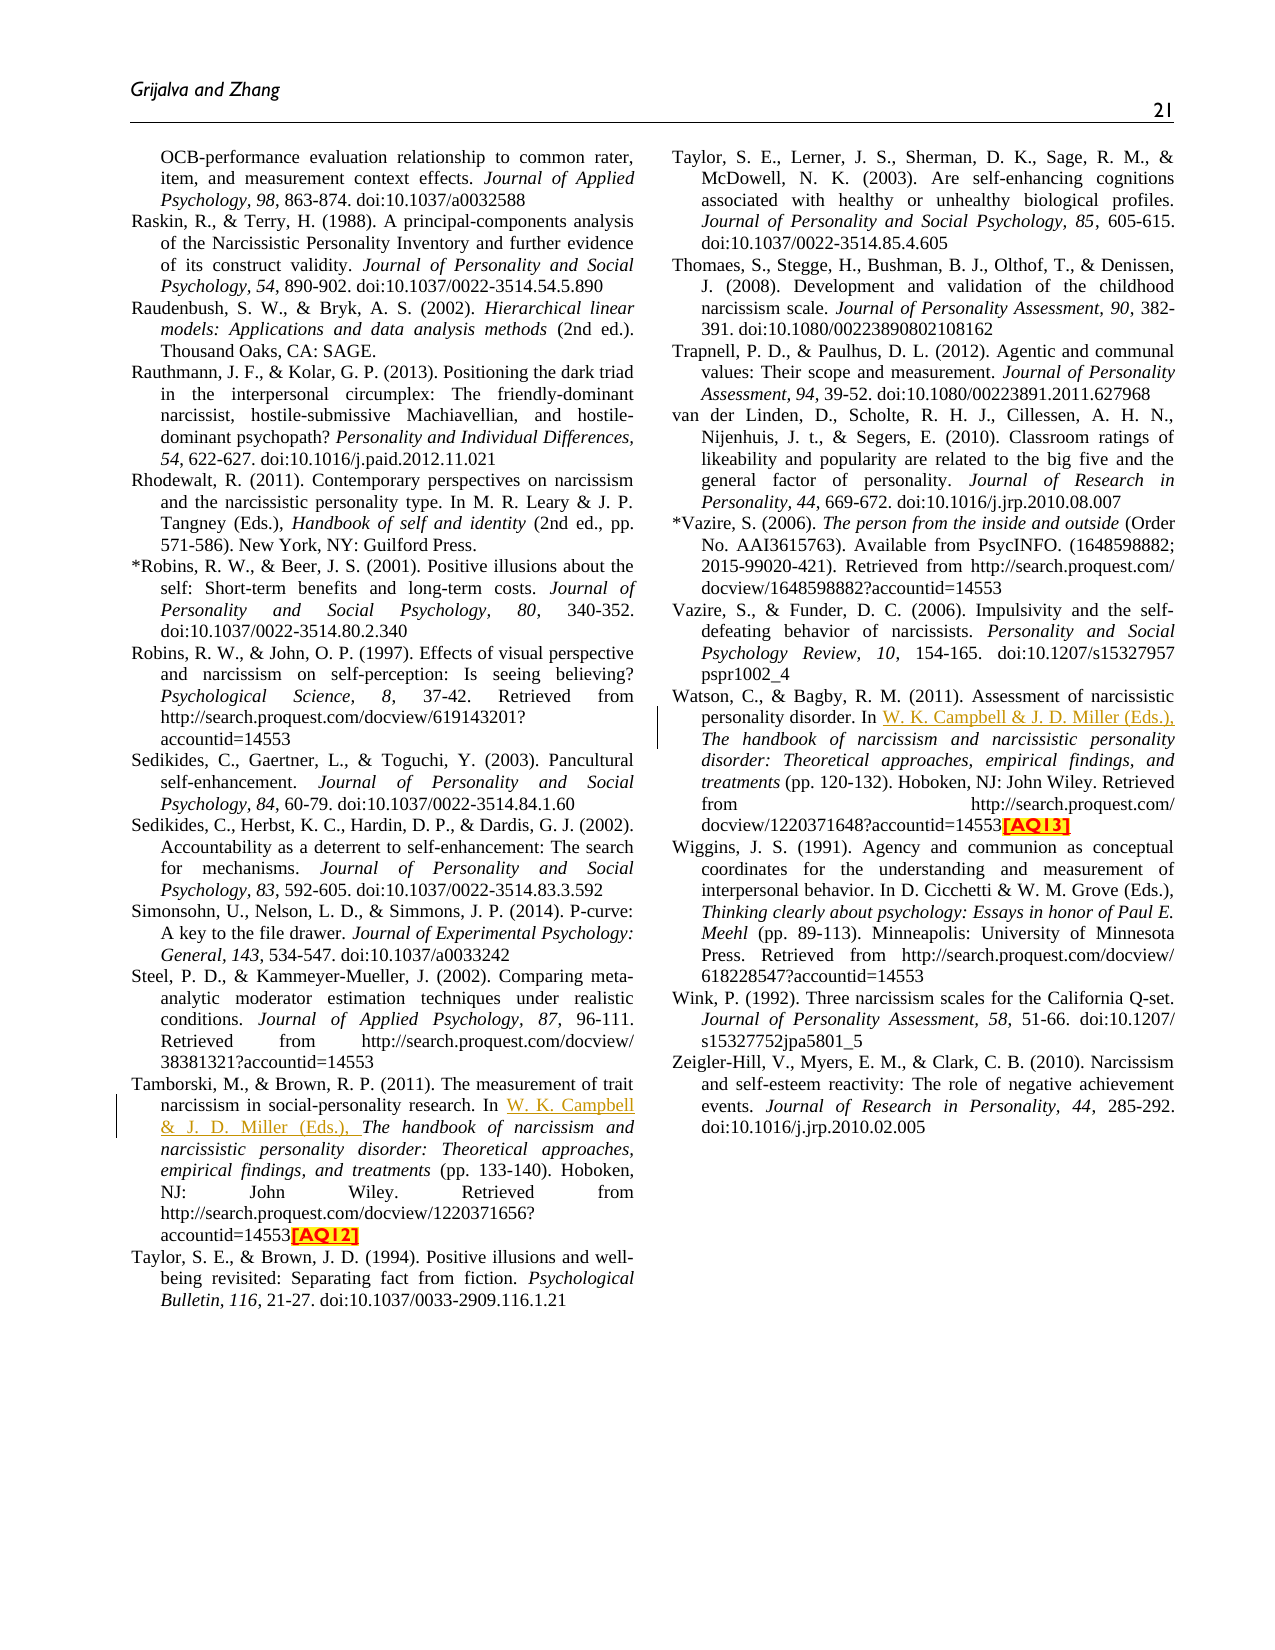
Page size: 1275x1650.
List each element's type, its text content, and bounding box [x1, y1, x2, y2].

text Zeigler-Hill, V., Myers, E. M., & Clark, C. B. (2010). Narcissism and self-esteem reactivity: The role of negative achievement events. Journal of Research in Personality, 44, 285-292. doi:10.1016/j.jrp.2010.02.005 [672, 1051, 1175, 1138]
text Rhodewalt, R. (2011). Contemporary perspectives on narcissism and the narcissistic personality type. In M. R. Leary & J. P. Tangney (Eds.), Handbook of self and identity (2nd ed., pp. 571-586). New York, NY: Guilford Press. [131, 469, 634, 555]
text van der Linden, D., Scholte, R. H. J., Cillessen, A. H. N., Nijenhuis, J. t., & Segers, E. (2010). Classroom ratings of likeability and popularity are related to the big five and the general factor of personality. Journal of Research in Personality, 44, 669-672. doi:10.1016/j.jrp.2010.08.007 [672, 404, 1175, 512]
text Taylor, S. E., Lerner, J. S., Sherman, D. K., Sage, R. M., & McDowell, N. K. (2003). Are self-enhancing cognitions associated with healthy or unhealthy biological profiles. Journal of Personality and Social Psychology, 85, 605-615. doi:10.1037/0022-3514.85.4.605 [672, 146, 1175, 253]
text Simonsohn, U., Nelson, L. D., & Simmons, J. P. (2014). P-curve: A key to the file drawer. Journal of Experimental Psychology: General, 143, 534-547. doi:10.1037/a0033242 [131, 900, 634, 965]
text Tamborski, M., & Brown, R. P. (2011). The measurement of trait narcissism in social-personality research. In The handbook of narcissism and narcissistic personality disorder: Theoretical approaches, empirical findings, and treatments (pp. 133-140). Hoboken, NJ: John Wiley. Retrieved from http://search.proquest.com/docview/1220371656?accountid=14553[AQ12] [131, 1073, 634, 1246]
text Steel, P. D., & Kammeyer-Mueller, J. (2002). Comparing meta-analytic moderator estimation techniques under realistic conditions. Journal of Applied Psychology, 87, 96-111. Retrieved from http://search.proquest.com/docview/ 38381321?accountid=14553 [131, 965, 634, 1073]
text Raskin, R., & Terry, H. (1988). A principal-components analysis of the Narcissistic Personality Inventory and further evidence of its construct validity. Journal of Personality and Social Psychology, 54, 890-902. doi:10.1037/0022-3514.54.5.890 [131, 210, 634, 297]
text Wiggins, J. S. (1991). Agency and communion as conceptual coordinates for the understanding and measurement of interpersonal behavior. In D. Cicchetti & W. M. Grove (Eds.), Thinking clearly about psychology: Essays in honor of Paul E. Meehl (pp. 89-113). Minneapolis: University of Minnesota Press. Retrieved from http://search.proquest.com/docview/ 618228547?accountid=14553 [672, 836, 1175, 987]
text Thomaes, S., Stegge, H., Bushman, B. J., Olthof, T., & Denissen, J. (2008). Development and validation of the childhood narcissism scale. Journal of Personality Assessment, 90, 382-391. doi:10.1080/00223890802108162 [672, 253, 1175, 340]
text Sedikides, C., Herbst, K. C., Hardin, D. P., & Dardis, G. J. (2002). Accountability as a deterrent to self-enhancement: The search for mechanisms. Journal of Personality and Social Psychology, 83, 592-605. doi:10.1037/0022-3514.83.3.592 [131, 814, 634, 900]
text Raudenbush, S. W., & Bryk, A. S. (2002). Hierarchical linear models: Applications and data analysis methods (2nd ed.). Thousand Oaks, CA: SAGE. [131, 297, 634, 361]
text Wink, P. (1992). Three narcissism scales for the California Q-set. Journal of Personality Assessment, 58, 51-66. doi:10.1207/ s15327752jpa5801_5 [672, 987, 1175, 1051]
text Robins, R. W., & John, O. P. (1997). Effects of visual perspective and narcissism on self-perception: Is seeing believing? Psychological Science, 8, 37-42. Retrieved from http://search.proquest.com/docview/619143201?accountid=14553 [131, 642, 634, 749]
text Sedikides, C., Gaertner, L., & Toguchi, Y. (2003). Pancultural self-enhancement. Journal of Personality and Social Psychology, 84, 60-79. doi:10.1037/0022-3514.84.1.60 [131, 749, 634, 814]
text *Vazire, S. (2006). The person from the inside and outside (Order No. AAI3615763). Available from PsycINFO. (1648598882; 2015-99020-421). Retrieved from http://search.proquest.com/ docview/1648598882?accountid=14553 [672, 512, 1175, 598]
text Taylor, S. E., & Brown, J. D. (1994). Positive illusions and well-being revisited: Separating fact from fiction. Psychological Bulletin, 116, 21-27. doi:10.1037/0033-2909.116.1.21 [131, 1246, 634, 1310]
text *Robins, R. W., & Beer, J. S. (2001). Positive illusions about the self: Short-term benefits and long-term costs. Journal of Personality and Social Psychology, 80, 340-352. doi:10.1037/0022-3514.80.2.340 [131, 555, 634, 642]
text Vazire, S., & Funder, D. C. (2006). Impulsivity and the self-defeating behavior of narcissists. Personality and Social Psychology Review, 10, 154-165. doi:10.1207/s15327957 pspr1002_4 [672, 598, 1175, 685]
text Trapnell, P. D., & Paulhus, D. L. (2012). Agentic and communal values: Their scope and measurement. Journal of Personality Assessment, 94, 39-52. doi:10.1080/00223891.2011.627968 [672, 340, 1175, 404]
text Rauthmann, J. F., & Kolar, G. P. (2013). Positioning the dark triad in the interpersonal circumplex: The friendly-dominant narcissist, hostile-submissive Machiavellian, and hostile-dominant psychopath? Personality and Individual Differences, 54, 622-627. doi:10.1016/j.paid.2012.11.021 [131, 361, 634, 469]
text Watson, C., & Bagby, R. M. (2011). Assessment of narcissistic personality disorder. In The handbook of narcissism and narcissistic personality disorder: Theoretical approaches, empirical findings, and treatments (pp. 120-132). Hoboken, NJ: John Wiley. Retrieved from http://search.proquest.com/ docview/1220371648?accountid=14553[AQ13] [672, 685, 1175, 836]
